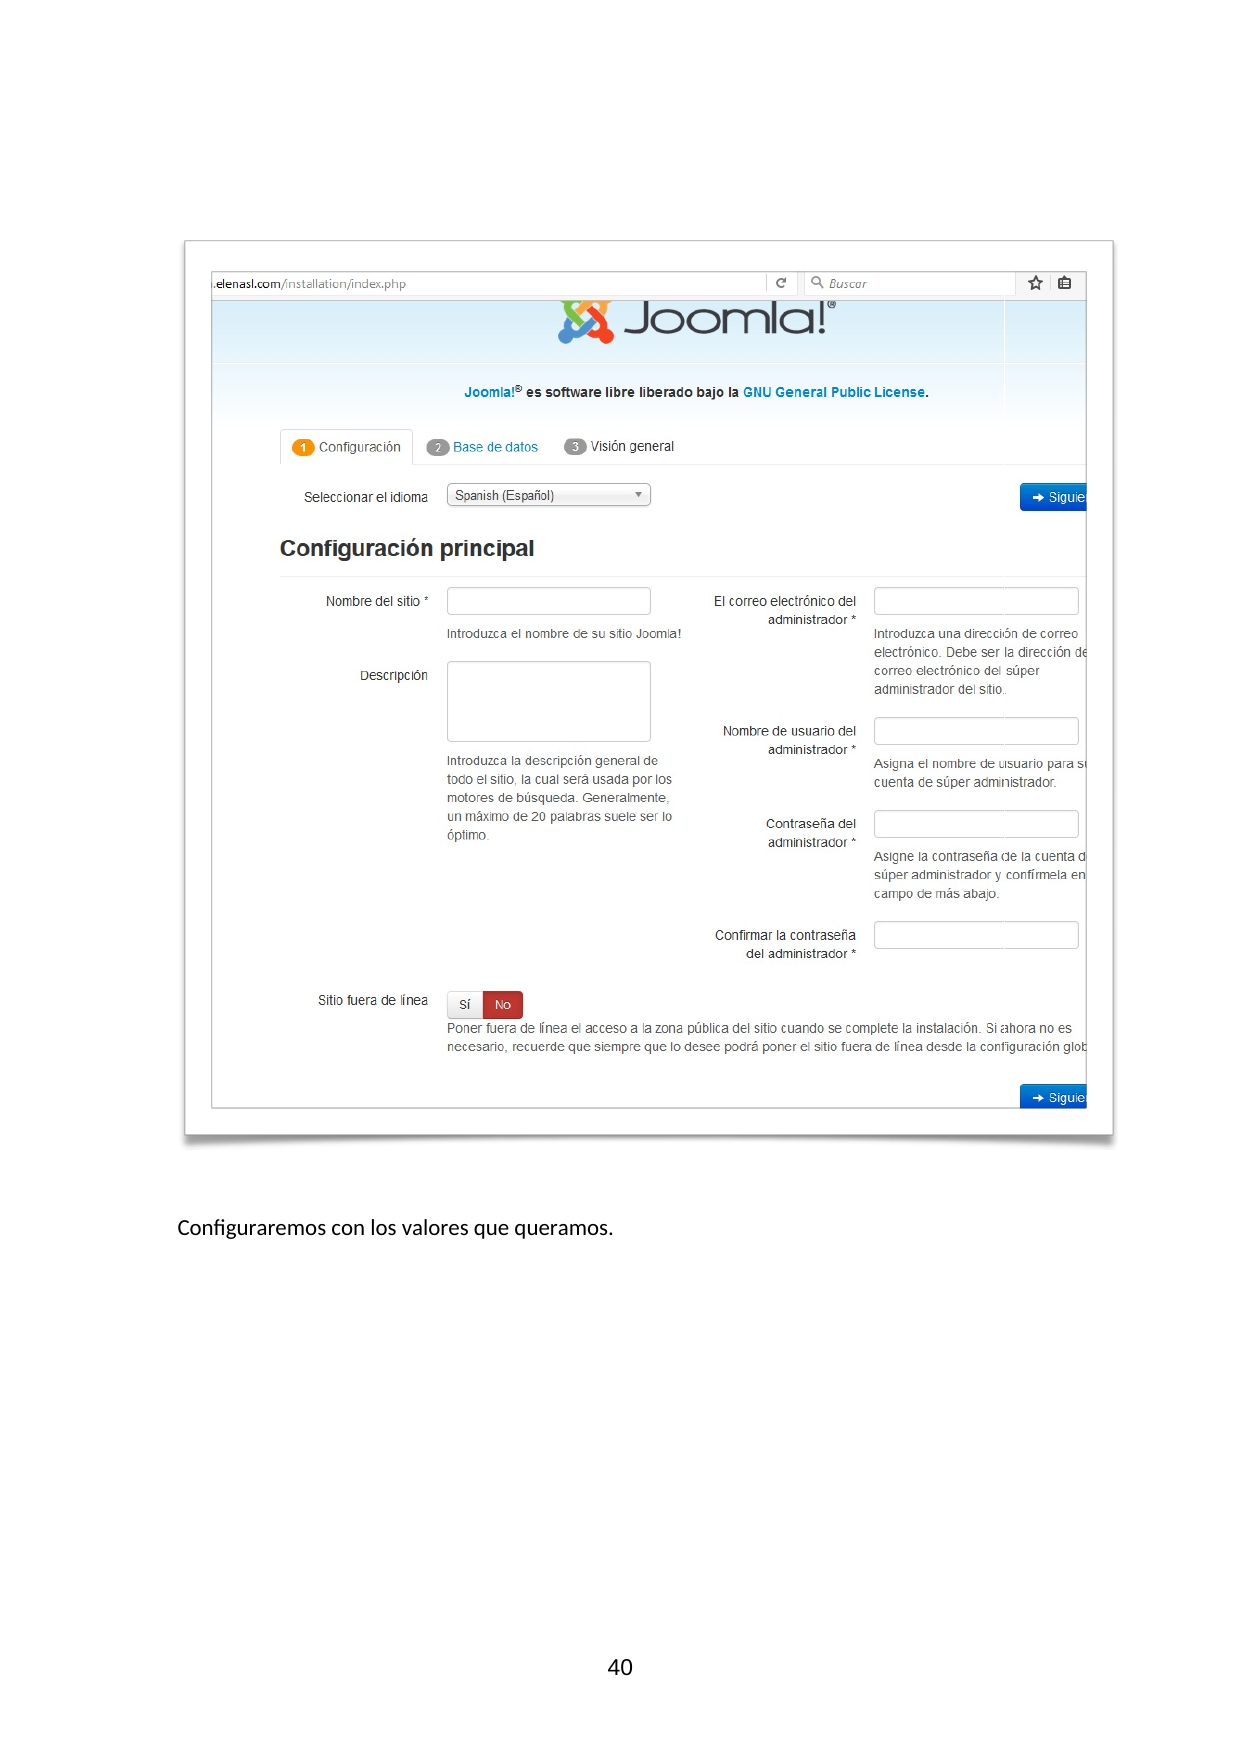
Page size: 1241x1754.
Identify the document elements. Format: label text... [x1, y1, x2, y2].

text Configuraremos con los valores que queramos. [177, 1213, 1063, 1242]
picture [177, 237, 1122, 1150]
